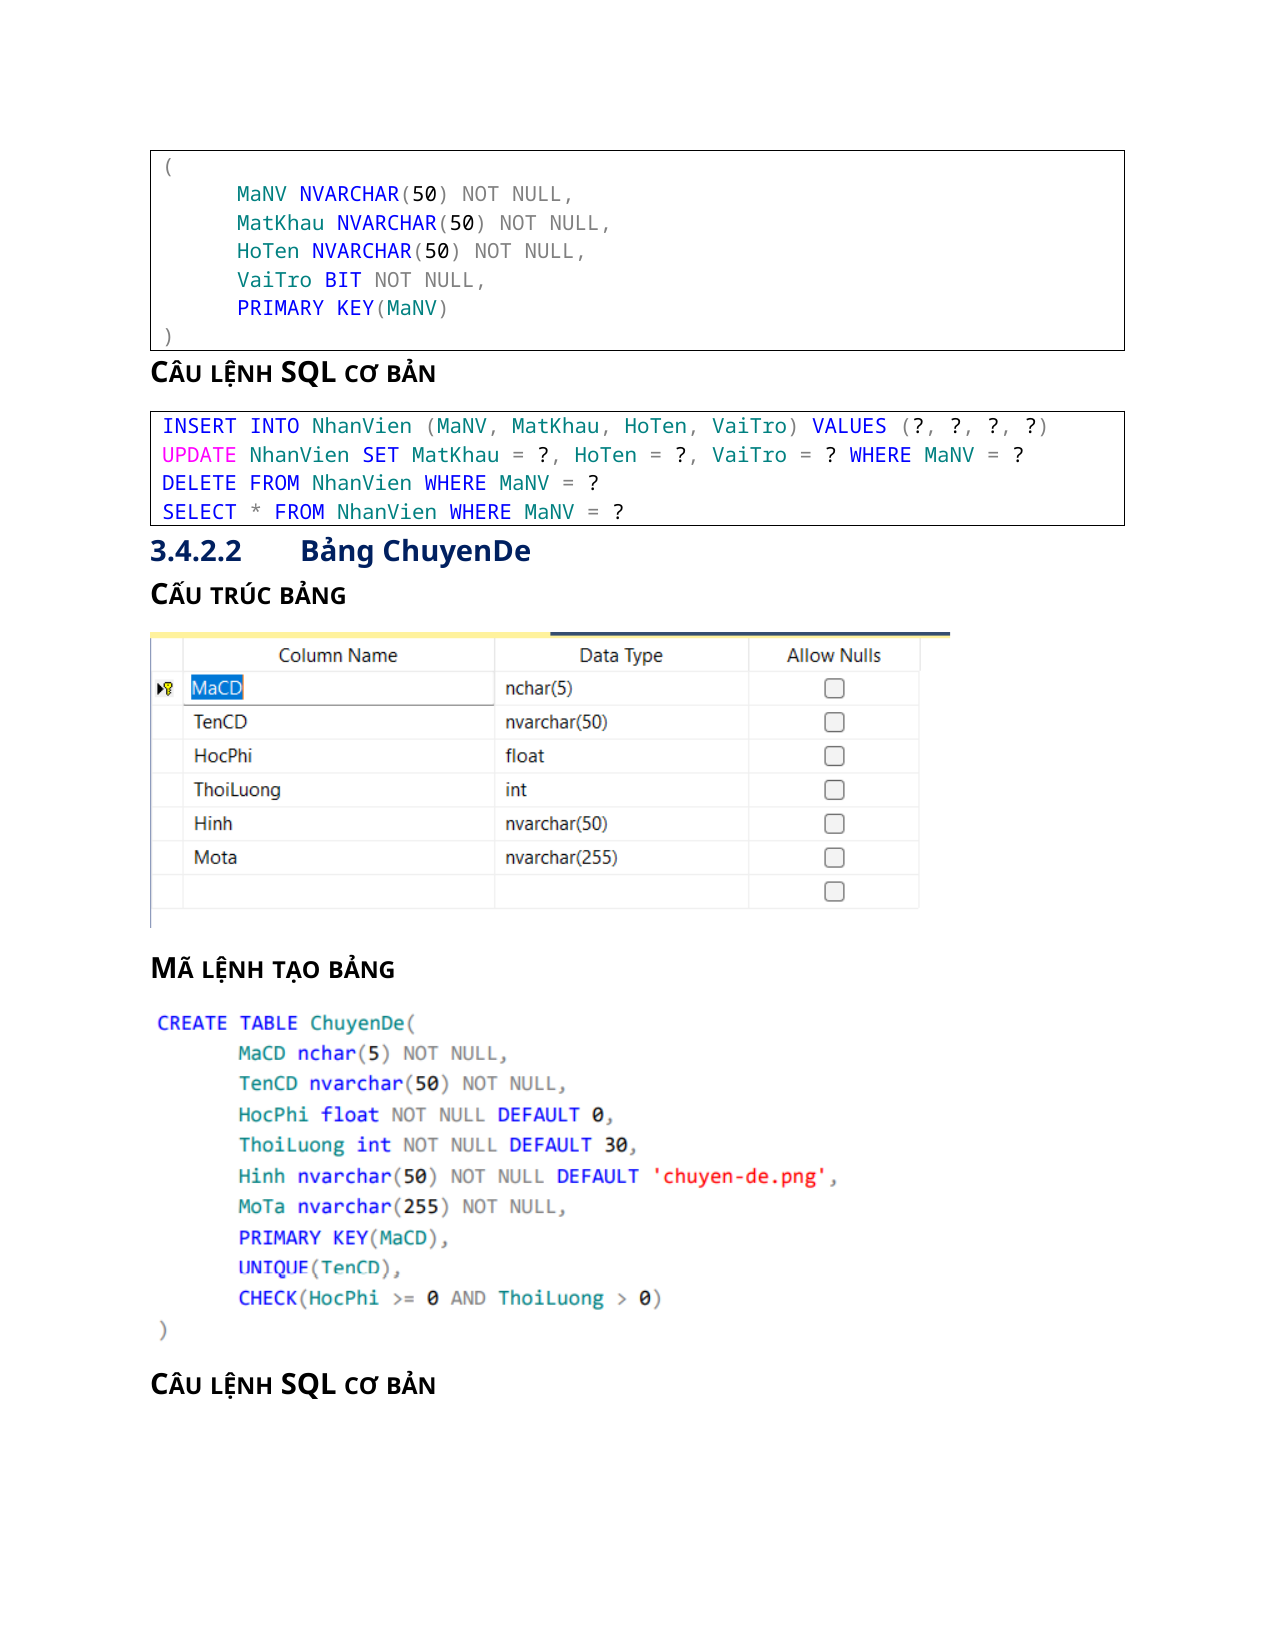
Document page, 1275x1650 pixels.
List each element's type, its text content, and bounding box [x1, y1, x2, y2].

text Câu lệnh SQL cơ bản [150, 1363, 1125, 1403]
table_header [151, 151, 1124, 350]
text Câu lệnh SQL cơ bản [150, 351, 1125, 391]
subtitle Bảng ChuyenDe [150, 531, 1125, 570]
text Cấu trúc bảng [150, 573, 1125, 613]
text Mã lệnh tạo bảng [150, 947, 1125, 987]
picture [150, 1006, 869, 1345]
picture [150, 632, 951, 928]
table_header INSERT INTO NhanVien (MaNV, MatKhau, HoTen, VaiTro) VALUES (?, ?, ?, ?) UPDATE NhanVien SET MatKhau = ?, HoTen = ?, VaiTro = ? WHERE MaNV = ? DELETE FROM NhanVien WHERE MaNV = ? SELECT * FROM NhanVien WHERE MaNV = ? [151, 412, 1124, 525]
